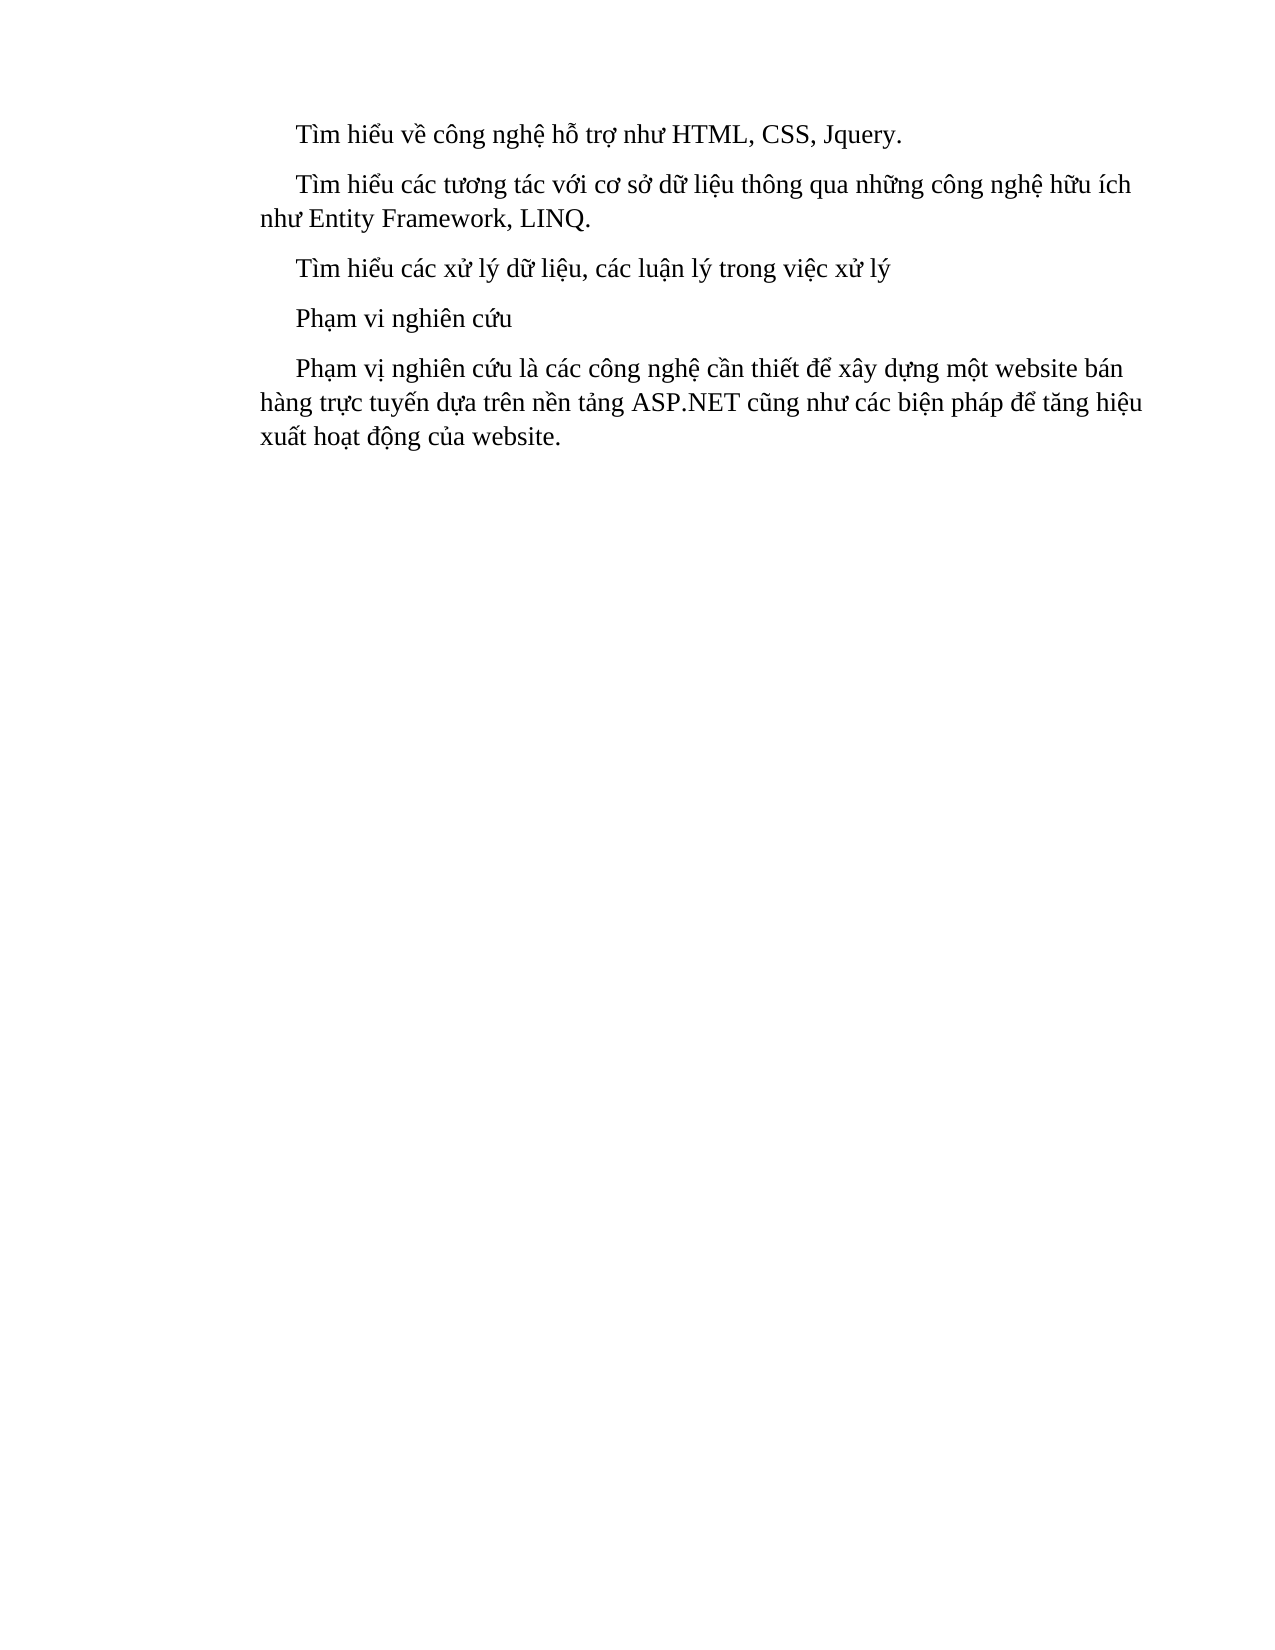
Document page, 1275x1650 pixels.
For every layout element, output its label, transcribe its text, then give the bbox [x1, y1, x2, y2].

text Tìm hiểu các xử lý dữ liệu, các luận lý trong việc xử lý [260, 252, 1157, 283]
text Tìm hiểu các tương tác với cơ sở dữ liệu thông qua những công nghệ hữu ích như Entity Framework, LINQ. [260, 168, 1157, 233]
text Phạm vi nghiên cứu [260, 302, 1157, 333]
text Tìm hiểu về công nghệ hỗ trợ như HTML, CSS, Jquery. [260, 118, 1157, 149]
text Phạm vị nghiên cứu là các công nghệ cần thiết để xây dựng một website bán hàng trực tuyến dựa trên nền tảng ASP.NET cũng như các biện pháp để tăng hiệu xuất hoạt động của website. [260, 352, 1157, 451]
